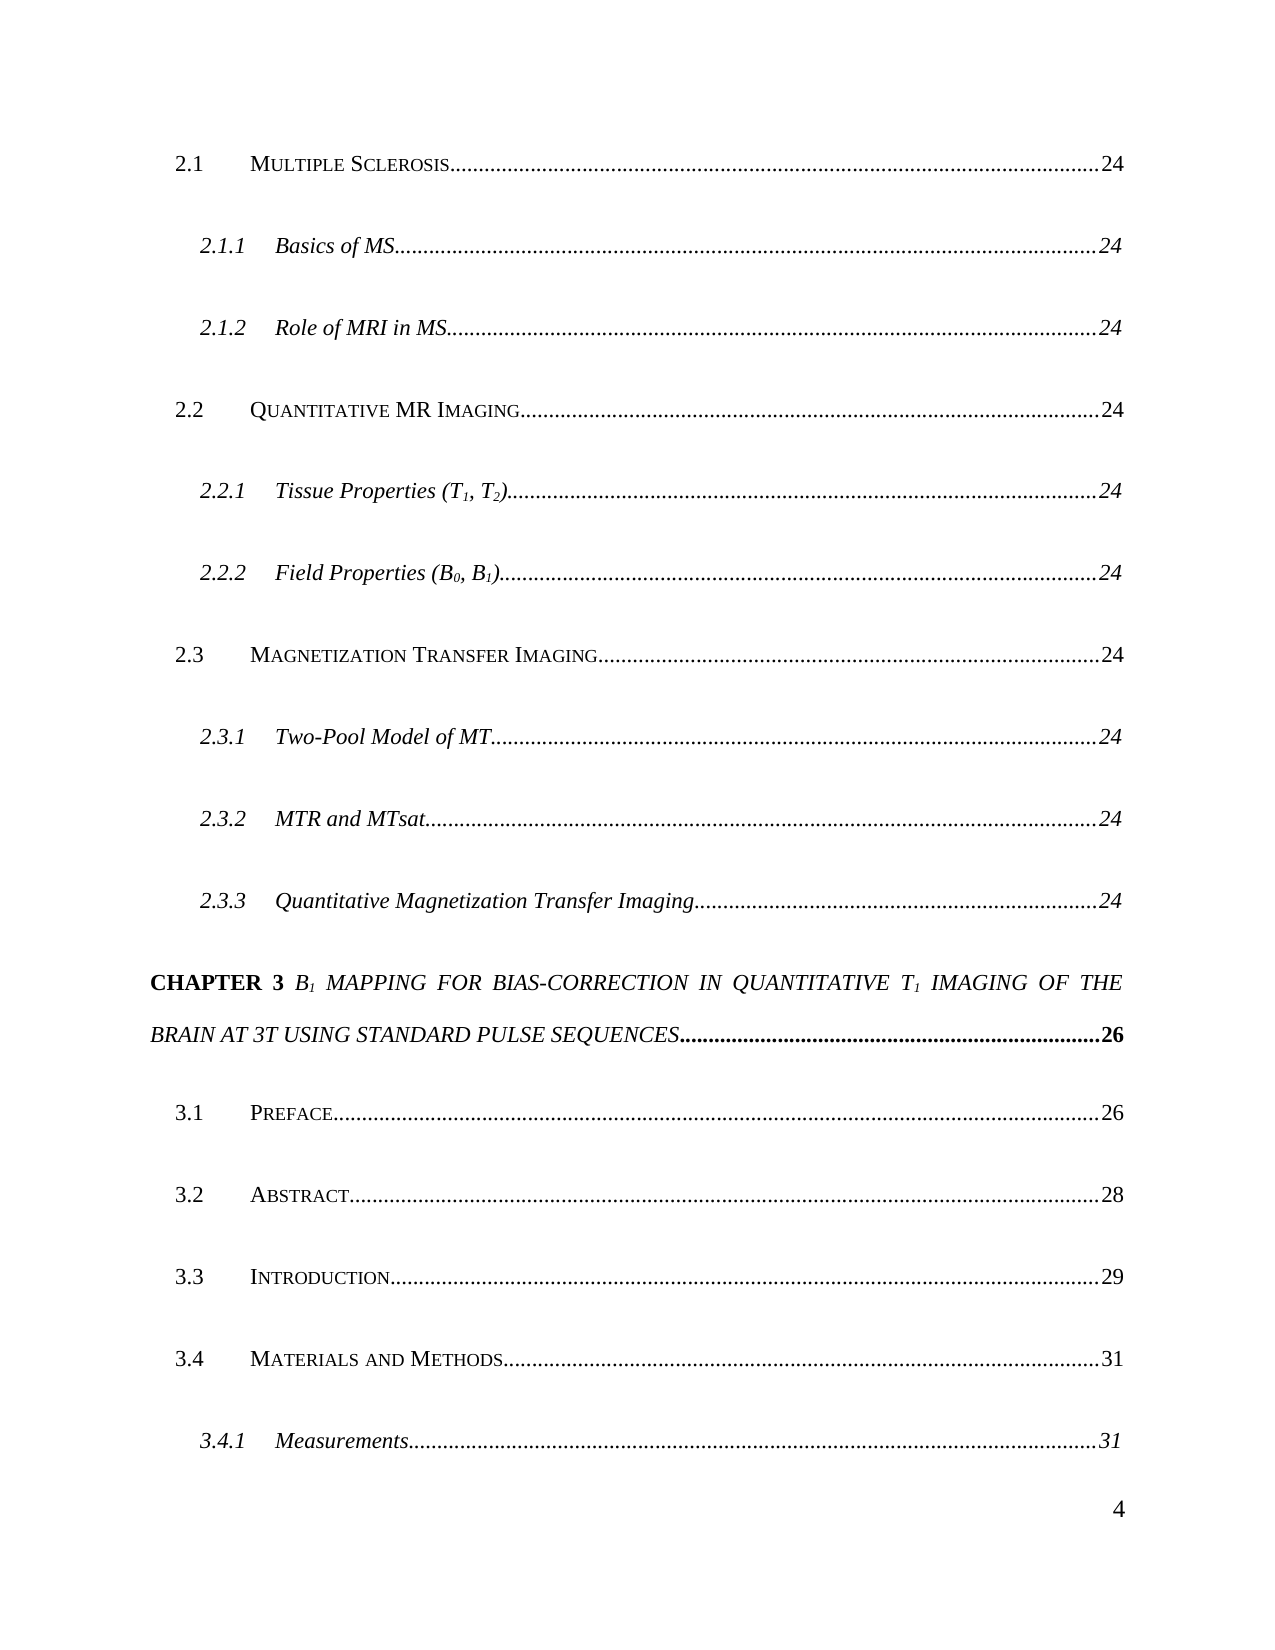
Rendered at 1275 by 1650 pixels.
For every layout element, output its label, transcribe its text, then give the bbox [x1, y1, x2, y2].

text 2.2.1 Tissue Properties (T1, T2) 24 [200, 477, 1125, 504]
text 2.1.1 Basics of MS 24 [200, 232, 1125, 258]
text 2.1 Multiple Sclerosis 24 [175, 150, 1125, 176]
text 3.3 Introduction 29 [175, 1263, 1125, 1289]
text 3.2 Abstract 28 [175, 1181, 1125, 1207]
text 2.3.1 Two-Pool Model of MT 24 [200, 723, 1125, 749]
text 2.3.3 Quantitative Magnetization Transfer Imaging 24 [200, 887, 1125, 913]
text 3.4 Materials and Methods 31 [175, 1345, 1125, 1371]
text 2.1.2 Role of MRI in MS 24 [200, 314, 1125, 340]
text Chapter 3 B1 Mapping for Bias-Correction in Quantitative T1 Imaging of the Brain at 3T Using Standard Pulse Sequences 26 [150, 969, 1125, 1048]
text 2.3 Magnetization Transfer Imaging 24 [175, 641, 1125, 668]
text 3.4.1 Measurements 31 [200, 1427, 1125, 1453]
text 2.3.2 MTR and MTsat 24 [200, 805, 1125, 831]
text 2.2 Quantitative MR Imaging 24 [175, 396, 1125, 422]
text 2.2.2 Field Properties (B0, B1) 24 [200, 559, 1125, 586]
text 3.1 Preface 26 [175, 1099, 1125, 1126]
